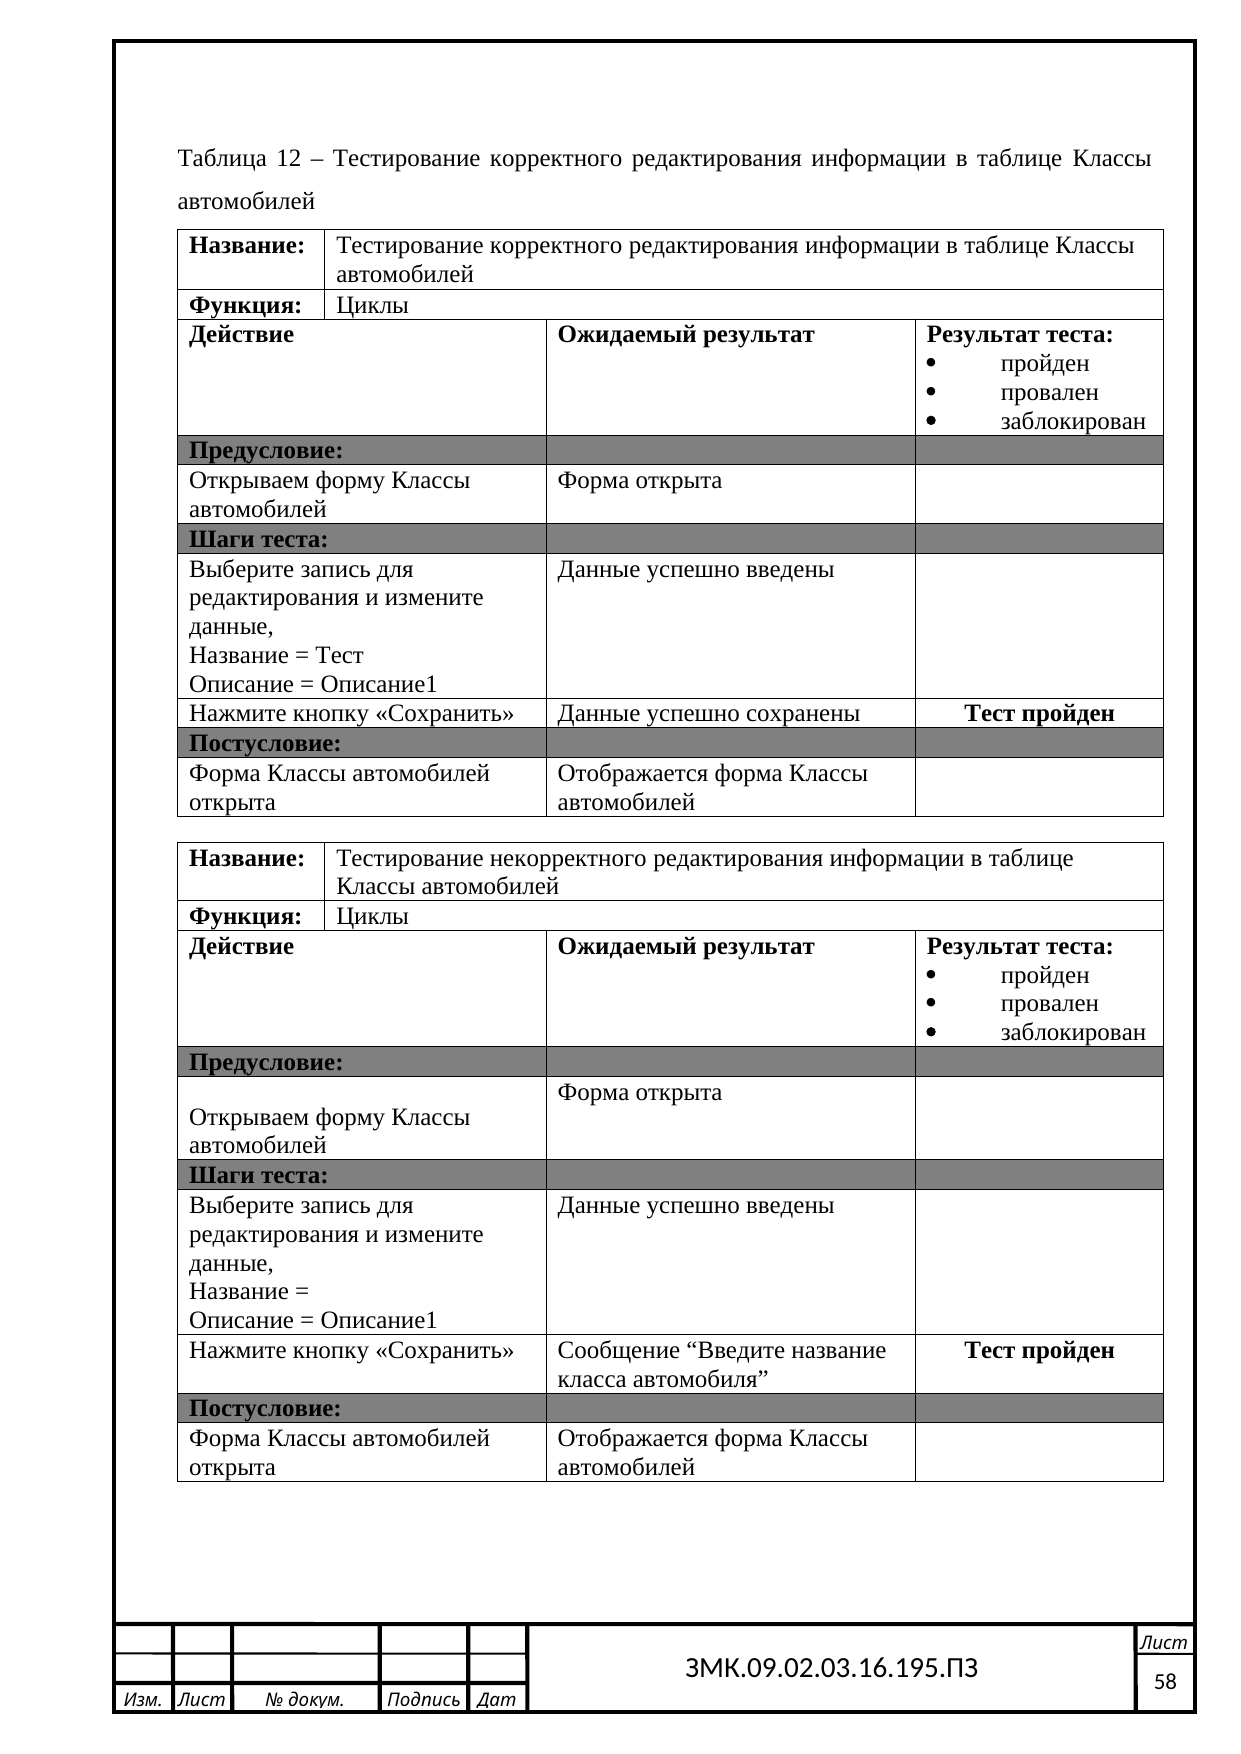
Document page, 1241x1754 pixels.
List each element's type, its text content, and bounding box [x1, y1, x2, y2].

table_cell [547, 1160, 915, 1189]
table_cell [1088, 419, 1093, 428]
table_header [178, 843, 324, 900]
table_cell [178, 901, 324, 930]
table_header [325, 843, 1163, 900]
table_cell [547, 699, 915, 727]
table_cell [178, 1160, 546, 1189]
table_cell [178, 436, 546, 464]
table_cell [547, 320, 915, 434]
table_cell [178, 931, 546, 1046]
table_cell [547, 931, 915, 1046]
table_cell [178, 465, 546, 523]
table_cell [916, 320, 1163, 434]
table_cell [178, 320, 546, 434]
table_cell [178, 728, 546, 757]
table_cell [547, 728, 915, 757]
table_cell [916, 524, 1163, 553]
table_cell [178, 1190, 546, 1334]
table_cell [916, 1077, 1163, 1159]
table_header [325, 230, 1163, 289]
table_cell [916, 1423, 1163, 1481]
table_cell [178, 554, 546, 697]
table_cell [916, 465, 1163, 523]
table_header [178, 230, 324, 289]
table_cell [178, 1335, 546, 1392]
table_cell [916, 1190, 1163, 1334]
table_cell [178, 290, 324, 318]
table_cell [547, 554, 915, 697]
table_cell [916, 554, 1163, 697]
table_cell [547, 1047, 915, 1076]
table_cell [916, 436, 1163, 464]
text Таблица 12 – Тестирование корректного редактирования информации в таблице Классы автомобилей [177, 143, 1152, 215]
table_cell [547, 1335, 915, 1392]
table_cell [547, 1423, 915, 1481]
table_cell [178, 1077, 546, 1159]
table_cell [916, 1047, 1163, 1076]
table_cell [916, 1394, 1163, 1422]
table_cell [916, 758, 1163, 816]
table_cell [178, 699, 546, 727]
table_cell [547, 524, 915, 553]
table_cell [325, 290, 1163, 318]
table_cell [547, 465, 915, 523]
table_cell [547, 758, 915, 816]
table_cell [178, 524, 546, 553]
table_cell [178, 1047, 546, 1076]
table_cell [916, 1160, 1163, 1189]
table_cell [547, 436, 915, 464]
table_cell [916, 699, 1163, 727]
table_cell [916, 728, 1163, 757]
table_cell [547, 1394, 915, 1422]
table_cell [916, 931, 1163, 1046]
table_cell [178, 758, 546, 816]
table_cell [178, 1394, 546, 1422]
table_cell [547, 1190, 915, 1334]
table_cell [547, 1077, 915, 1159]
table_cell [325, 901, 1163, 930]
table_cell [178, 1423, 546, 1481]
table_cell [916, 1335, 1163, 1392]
